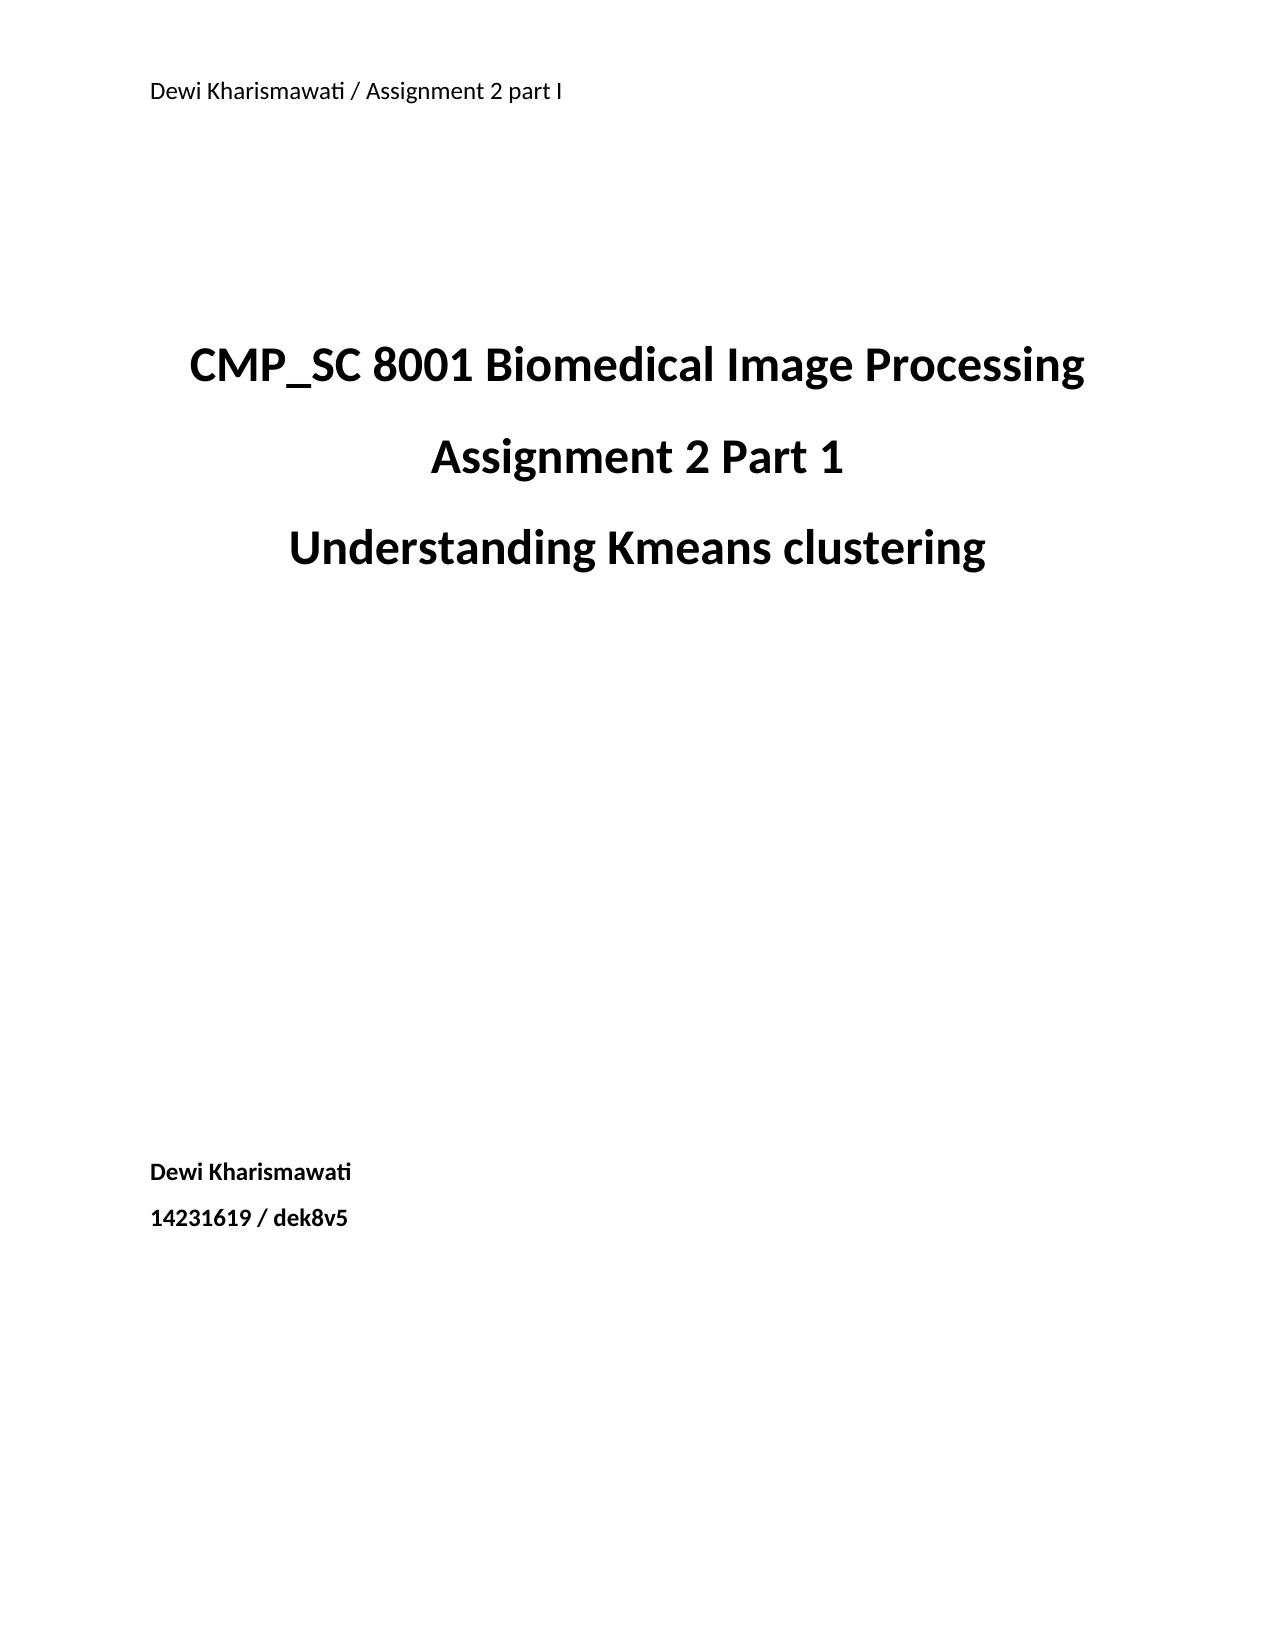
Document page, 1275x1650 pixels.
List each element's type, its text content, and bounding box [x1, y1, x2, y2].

text Assignment 2 Part 1 [150, 425, 1125, 486]
text CMP_SC 8001 Biomedical Image Processing [150, 333, 1125, 394]
text 14231619 / dek8v5 [150, 1202, 1125, 1233]
text Understanding Kmeans clustering [150, 516, 1125, 577]
text Dewi Kharismawati [150, 1157, 1125, 1187]
